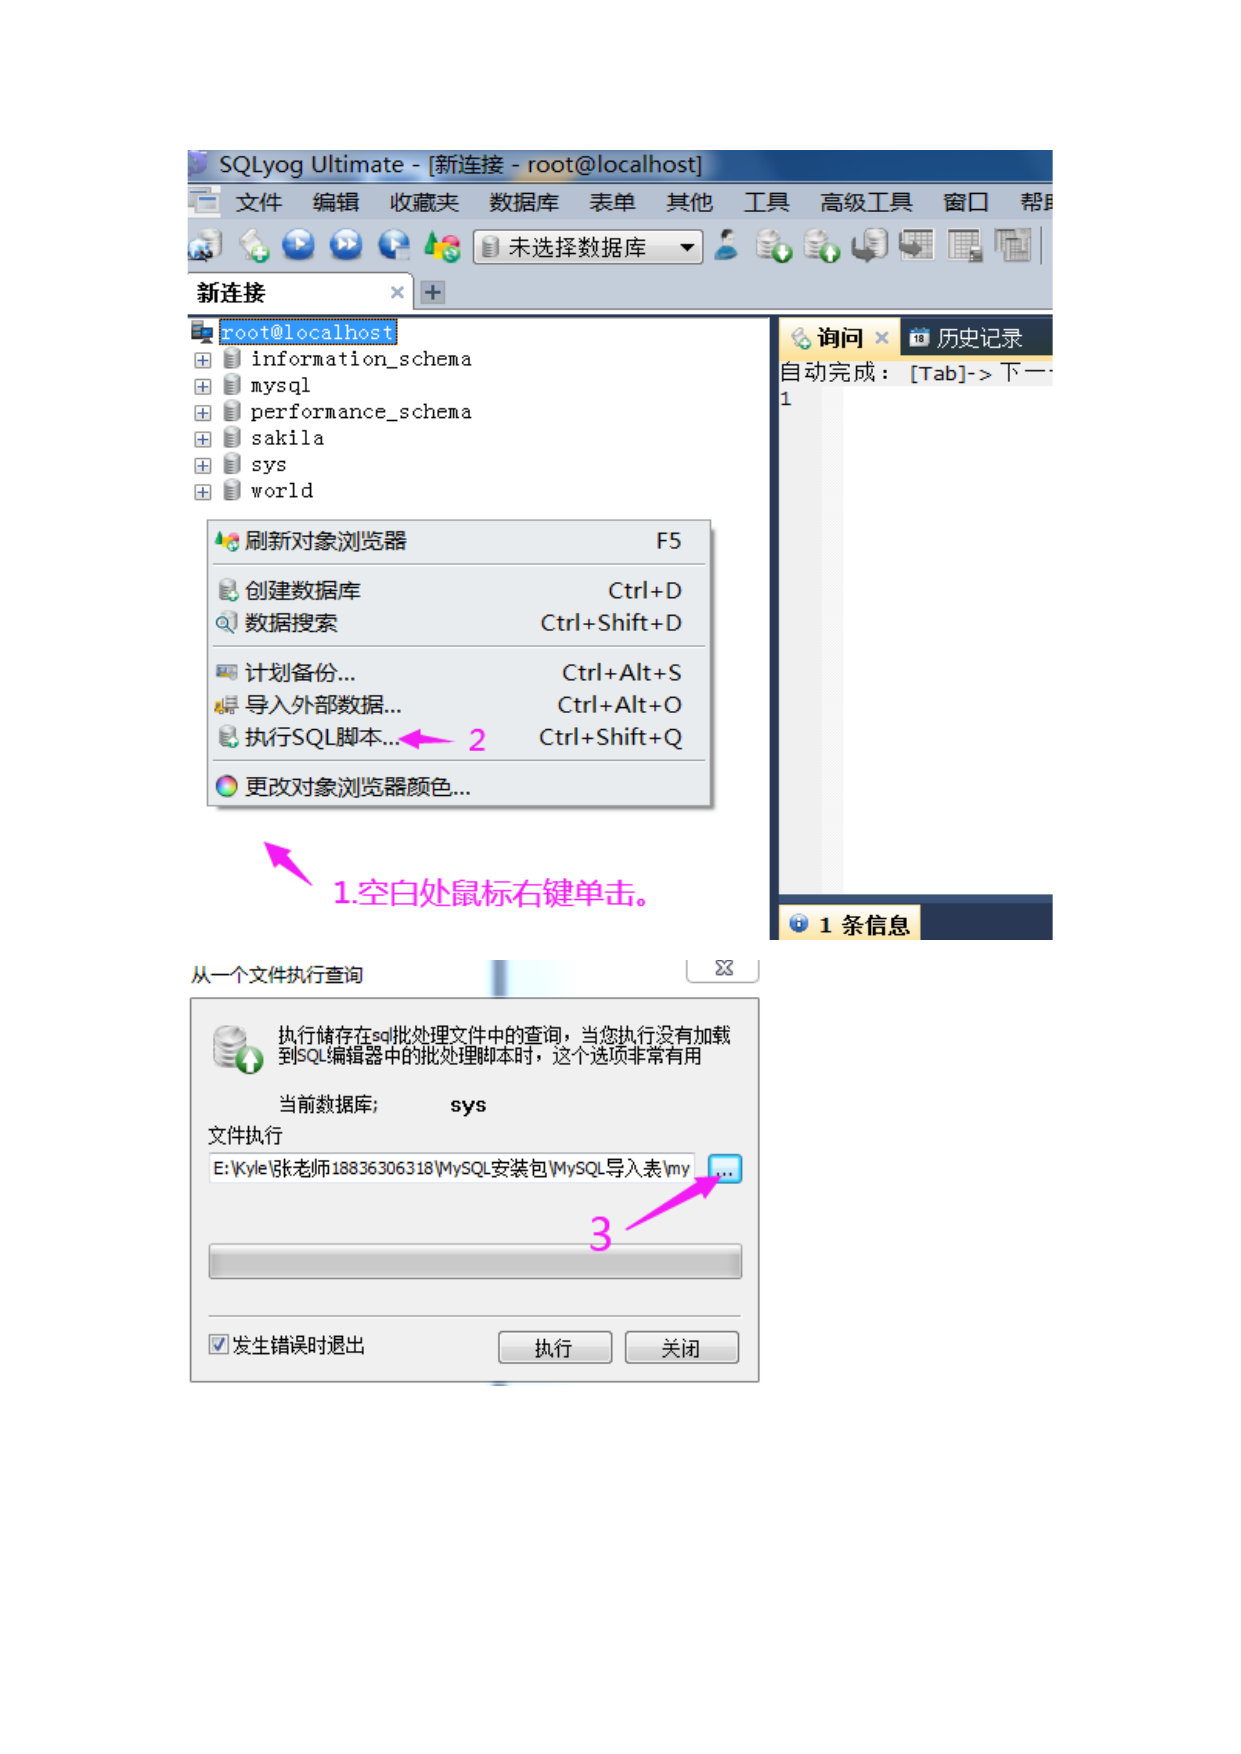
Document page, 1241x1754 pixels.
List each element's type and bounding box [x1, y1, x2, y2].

picture [187, 150, 1053, 940]
picture [187, 960, 763, 1386]
